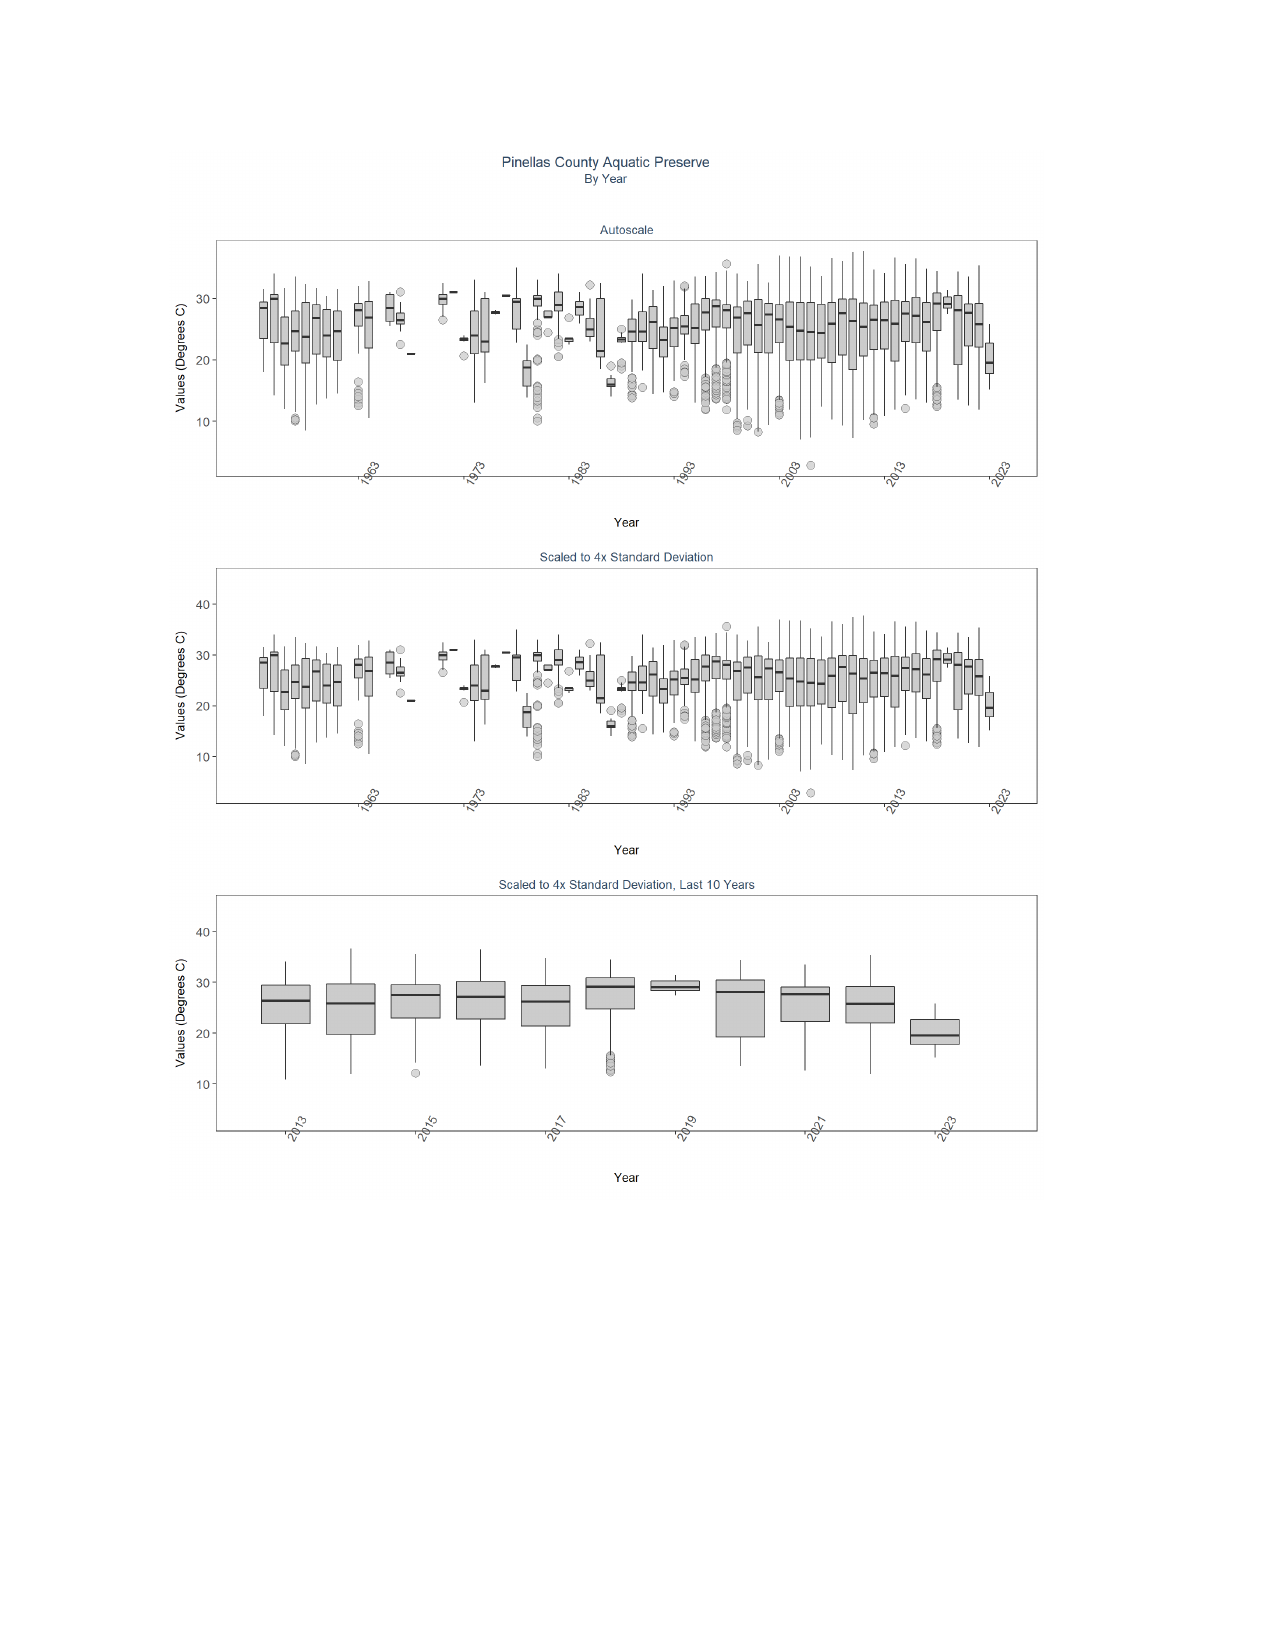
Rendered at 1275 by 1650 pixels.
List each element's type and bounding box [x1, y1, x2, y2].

picture [168, 150, 1044, 1200]
